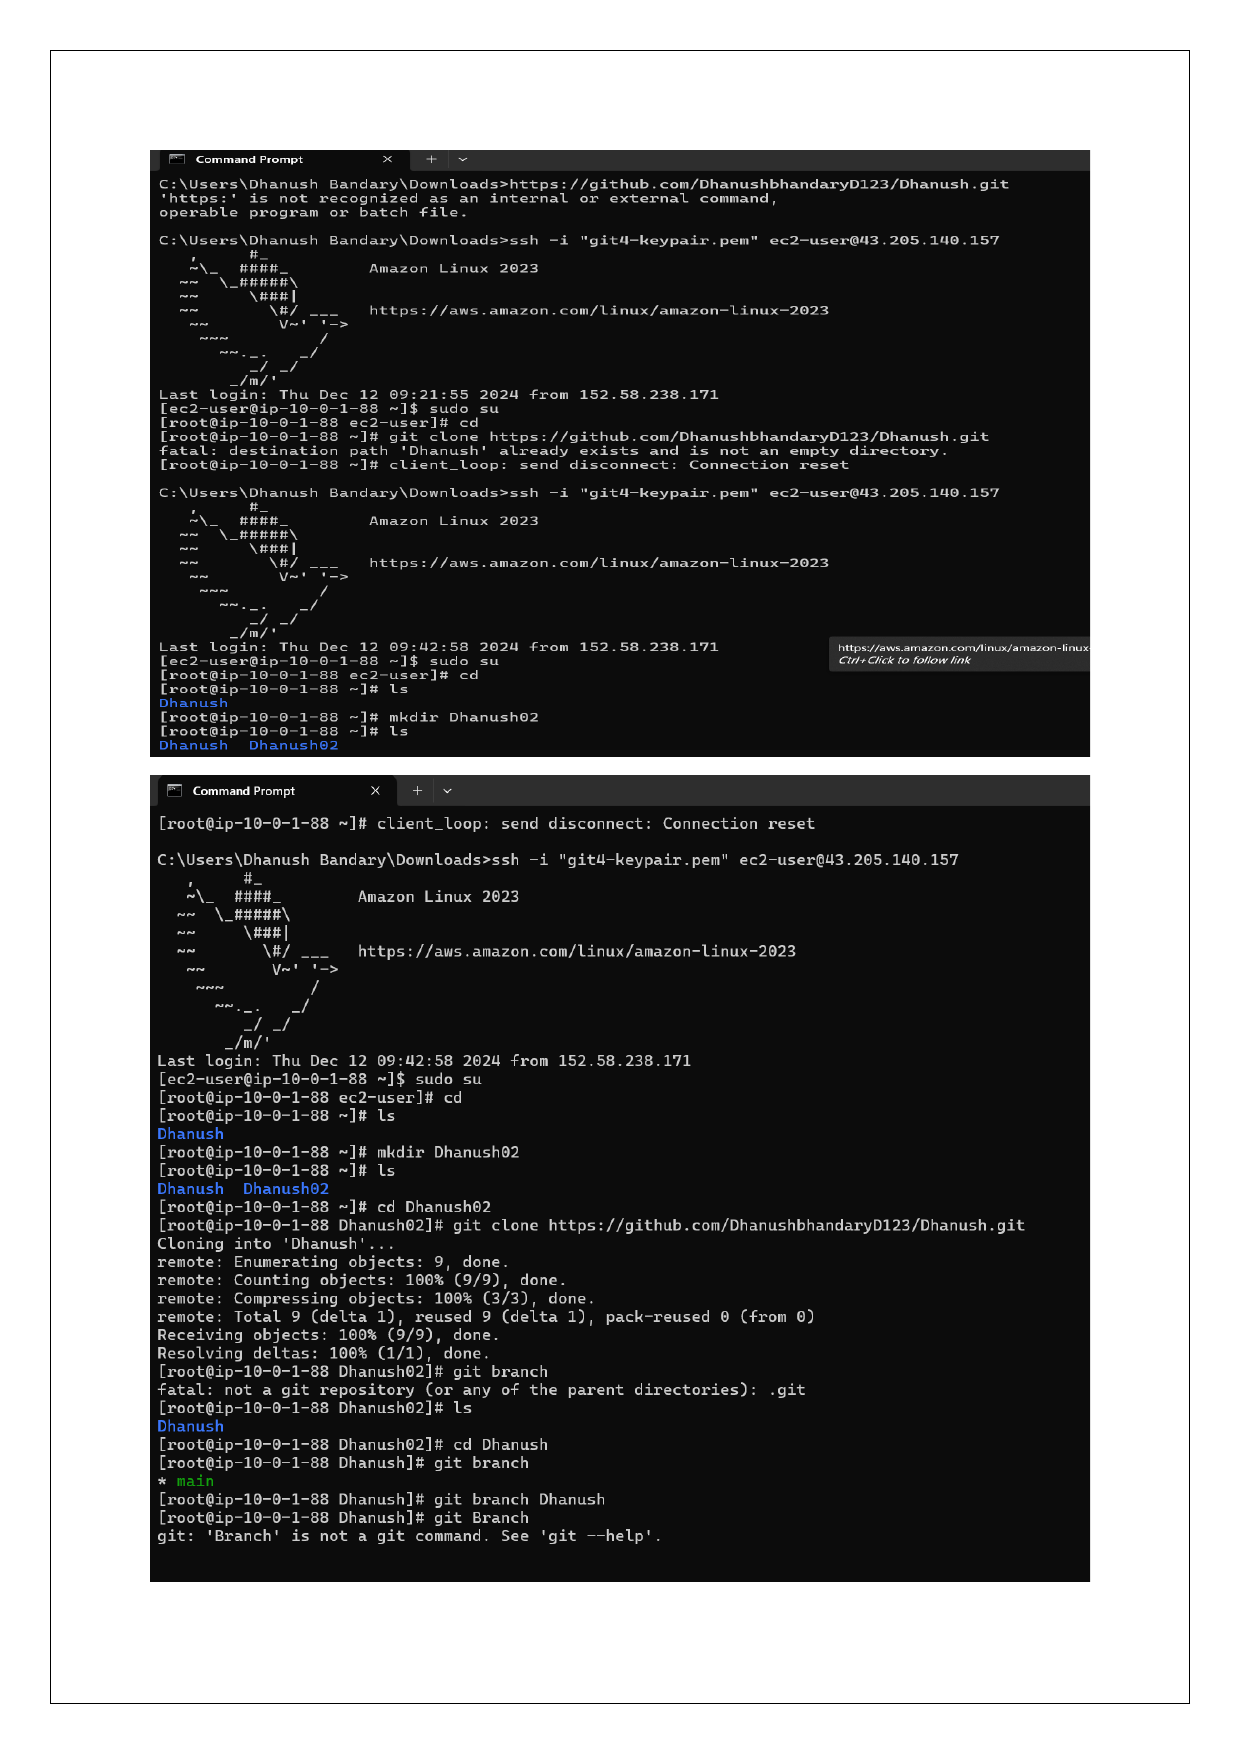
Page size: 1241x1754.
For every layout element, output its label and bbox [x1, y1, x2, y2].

picture [150, 775, 1091, 1582]
picture [150, 150, 1091, 757]
